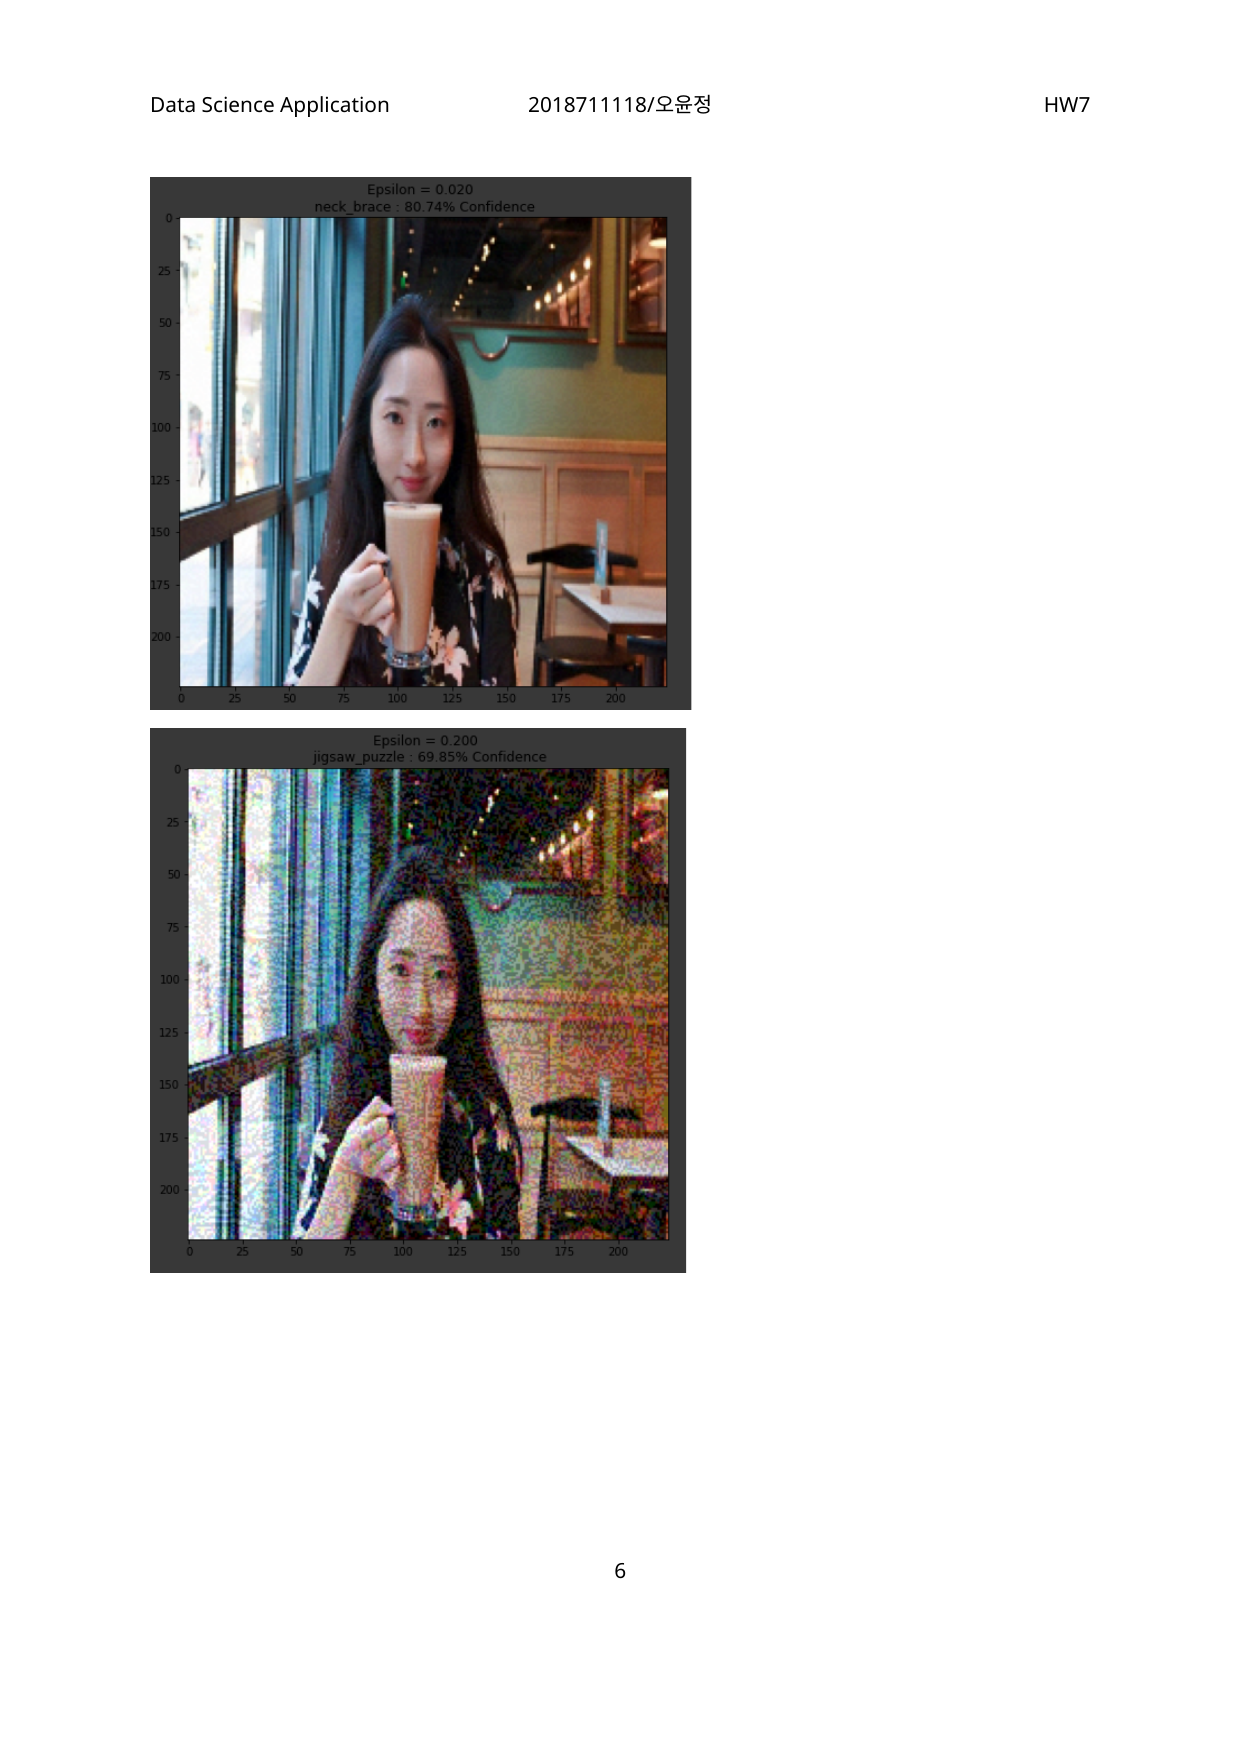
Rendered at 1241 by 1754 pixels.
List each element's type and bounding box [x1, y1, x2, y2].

picture [150, 728, 687, 1273]
picture [150, 177, 692, 710]
